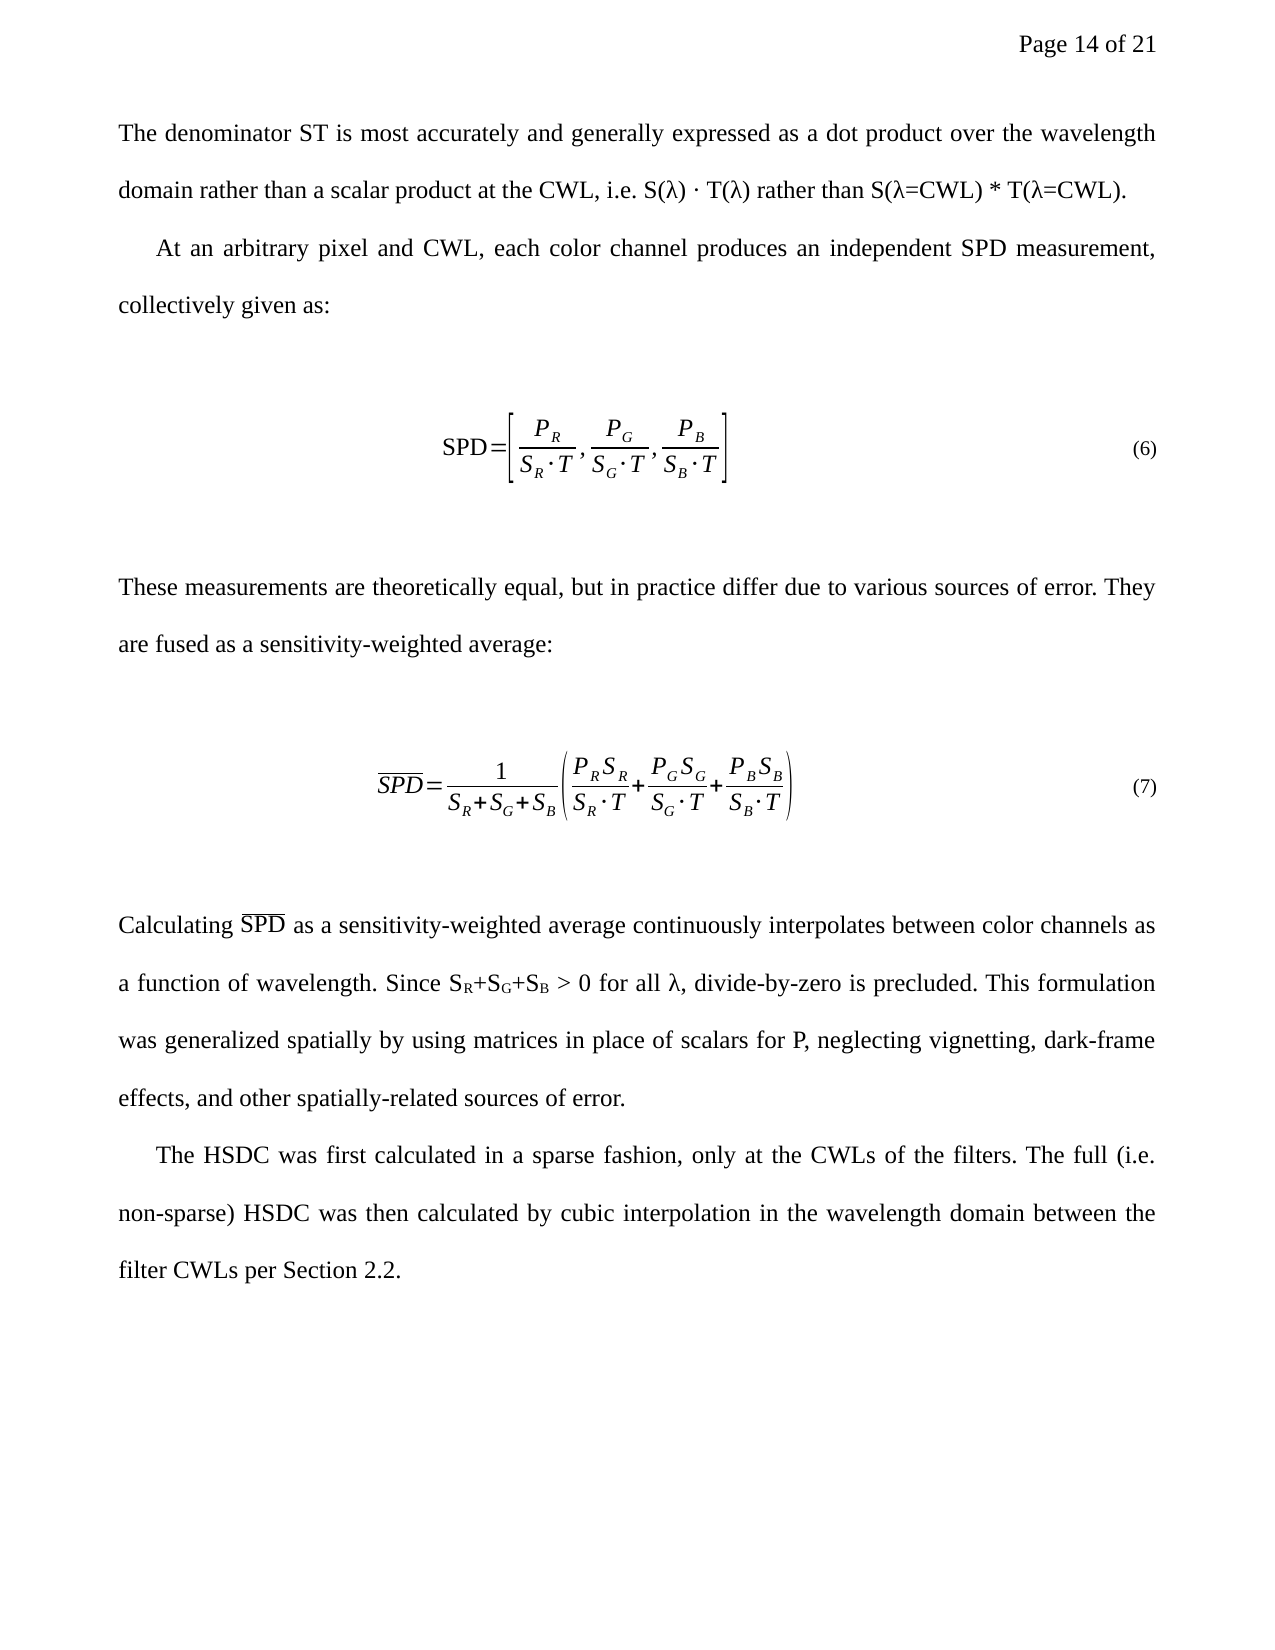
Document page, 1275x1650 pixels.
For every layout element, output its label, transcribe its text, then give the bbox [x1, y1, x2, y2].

table_header (6) [1047, 406, 1163, 514]
text The HSDC was first calculated in a sparse fashion, only at the CWLs of the filters. The full (i.e. non-sparse) HSDC was then calculated by cubic interpolation in the wavelength domain between the filter CWLs per Section 2.2. [118, 1140, 1157, 1284]
text These measurements are theoretically equal, but in practice differ due to various sources of error. They are fused as a sensitivity-weighted average: [118, 572, 1157, 658]
text Calculating as a sensitivity-weighted average continuously interpolates between color channels as a function of wavelength. Since SR+SG+SB > 0 for all λ, divide-by-zero is precluded. This formulation was generalized spatially by using matrices in place of scalars for P, neglecting vignetting, dark-frame effects, and other spatially-related sources of error. [118, 910, 1157, 1112]
table_header [124, 406, 1047, 514]
table_header (7) [1047, 744, 1163, 853]
text At an arbitrary pixel and CWL, each color channel produces an independent SPD measurement, collectively given as: [118, 233, 1157, 319]
table_header [124, 744, 1047, 853]
text The denominator ST is most accurately and generally expressed as a dot product over the wavelength domain rather than a scalar product at the CWL, i.e. S(λ) · T(λ) rather than S(λ=CWL) * T(λ=CWL). [118, 118, 1157, 204]
